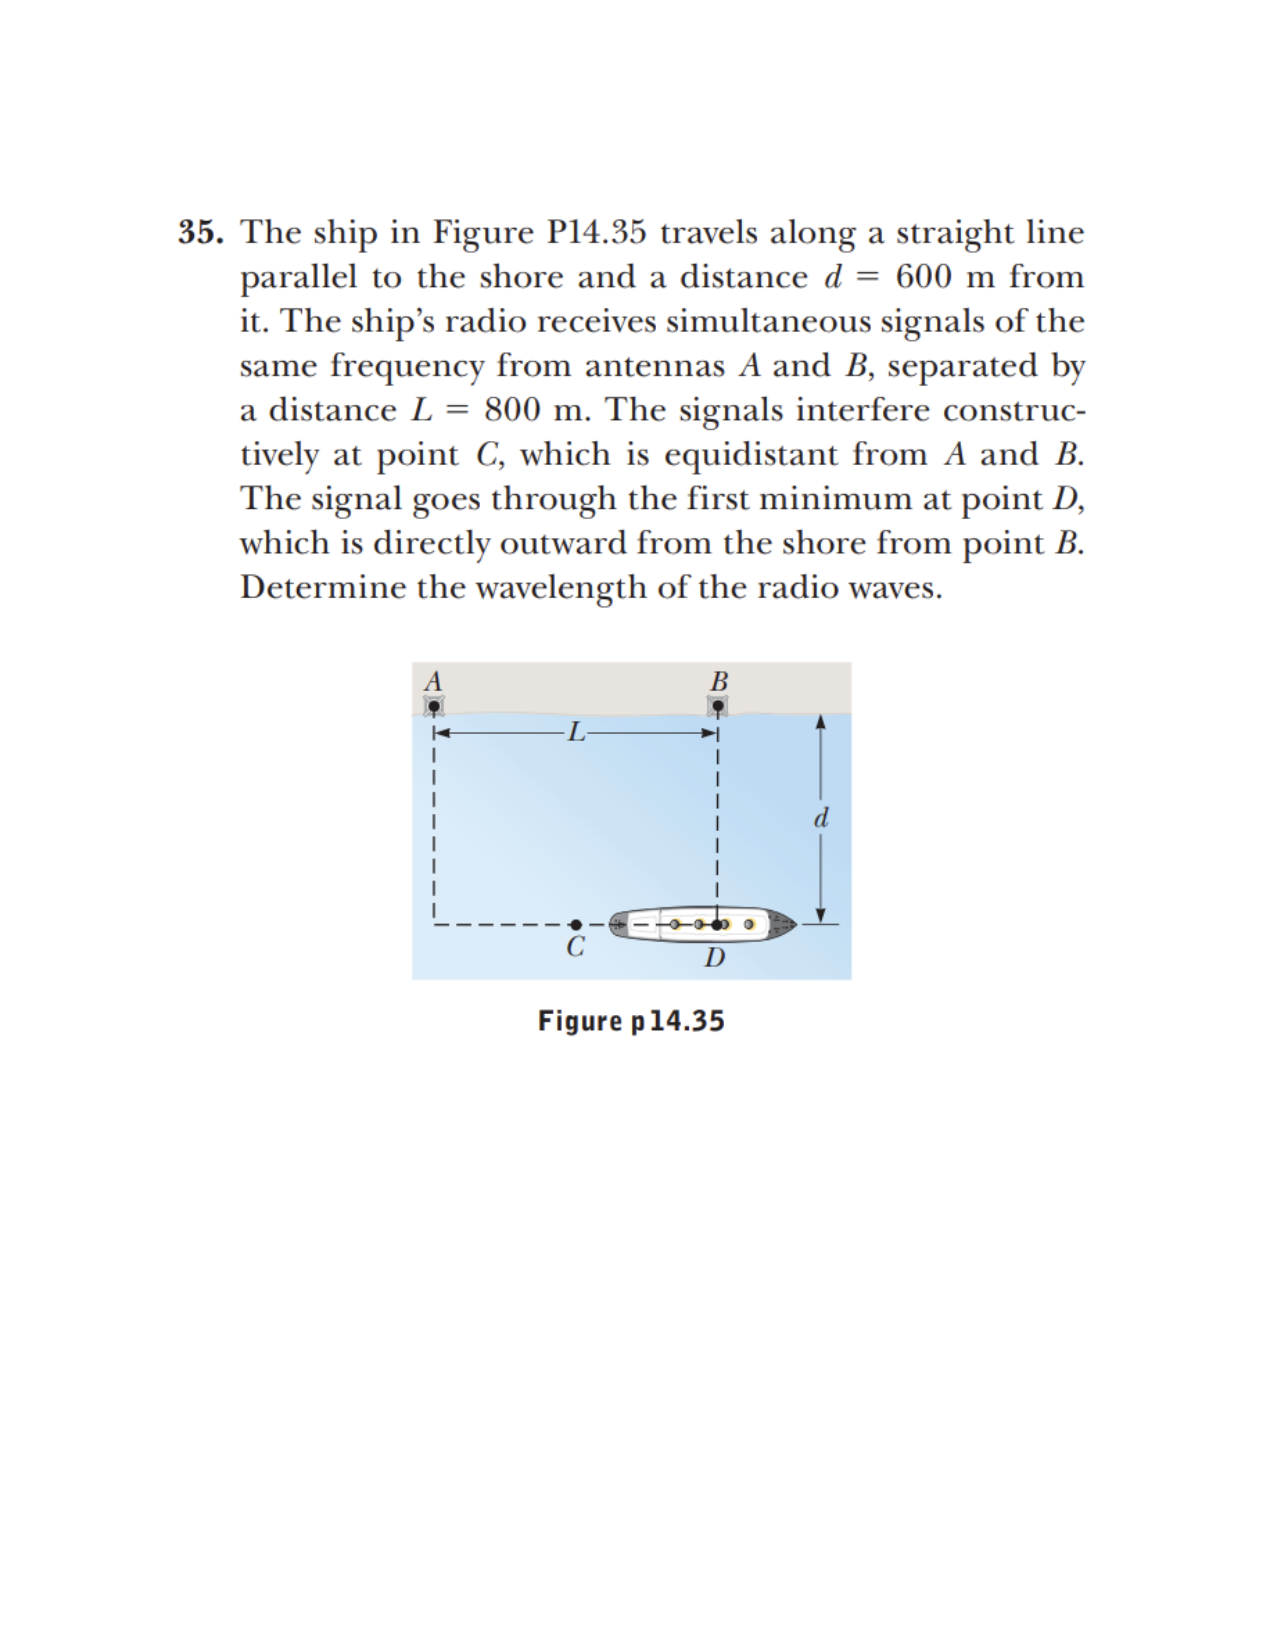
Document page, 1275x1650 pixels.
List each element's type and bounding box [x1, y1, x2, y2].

picture [150, 196, 1125, 1057]
